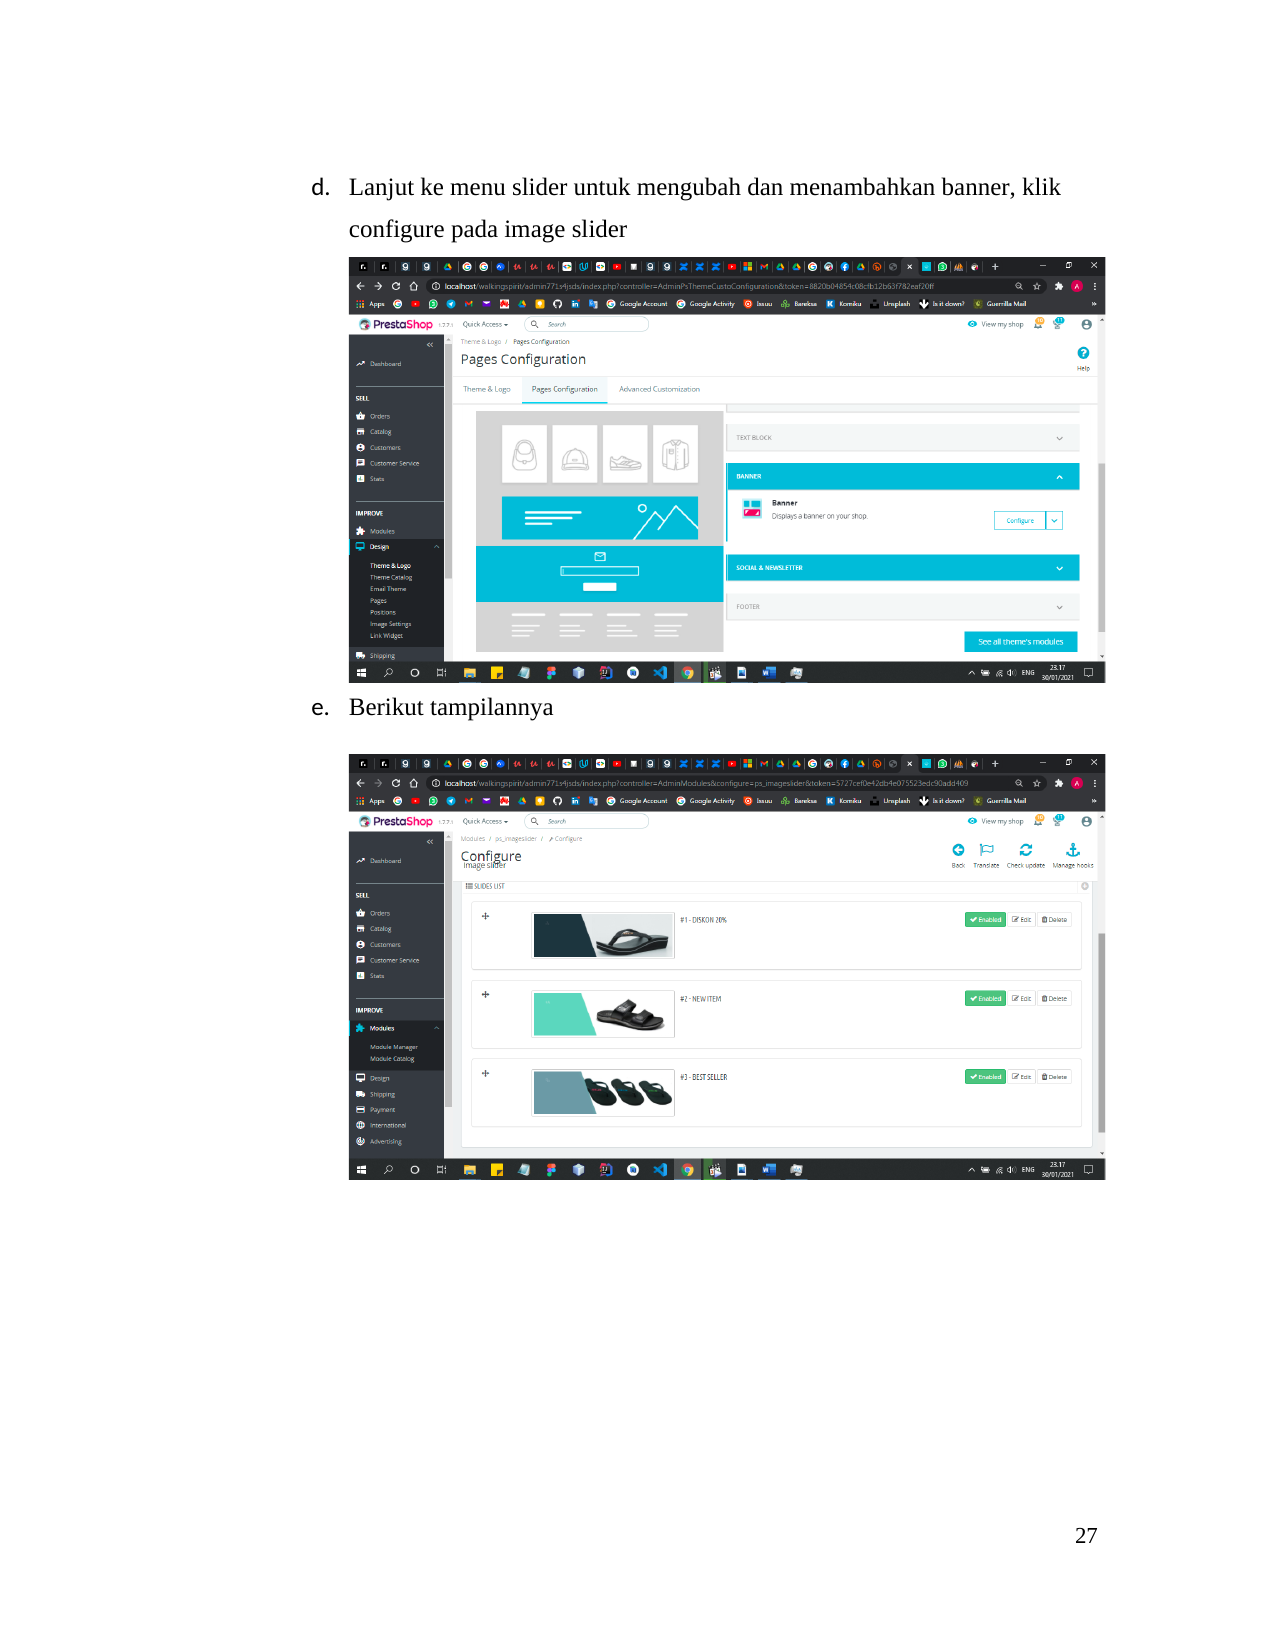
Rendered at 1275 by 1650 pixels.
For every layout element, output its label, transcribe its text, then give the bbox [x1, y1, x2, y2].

list Berikut tampilannya [311, 691, 1110, 722]
list Lanjut ke menu slider untuk mengubah dan menambahkan banner, klik configure pada image slider [311, 171, 1097, 243]
picture [348, 257, 1106, 683]
picture [348, 754, 1106, 1180]
